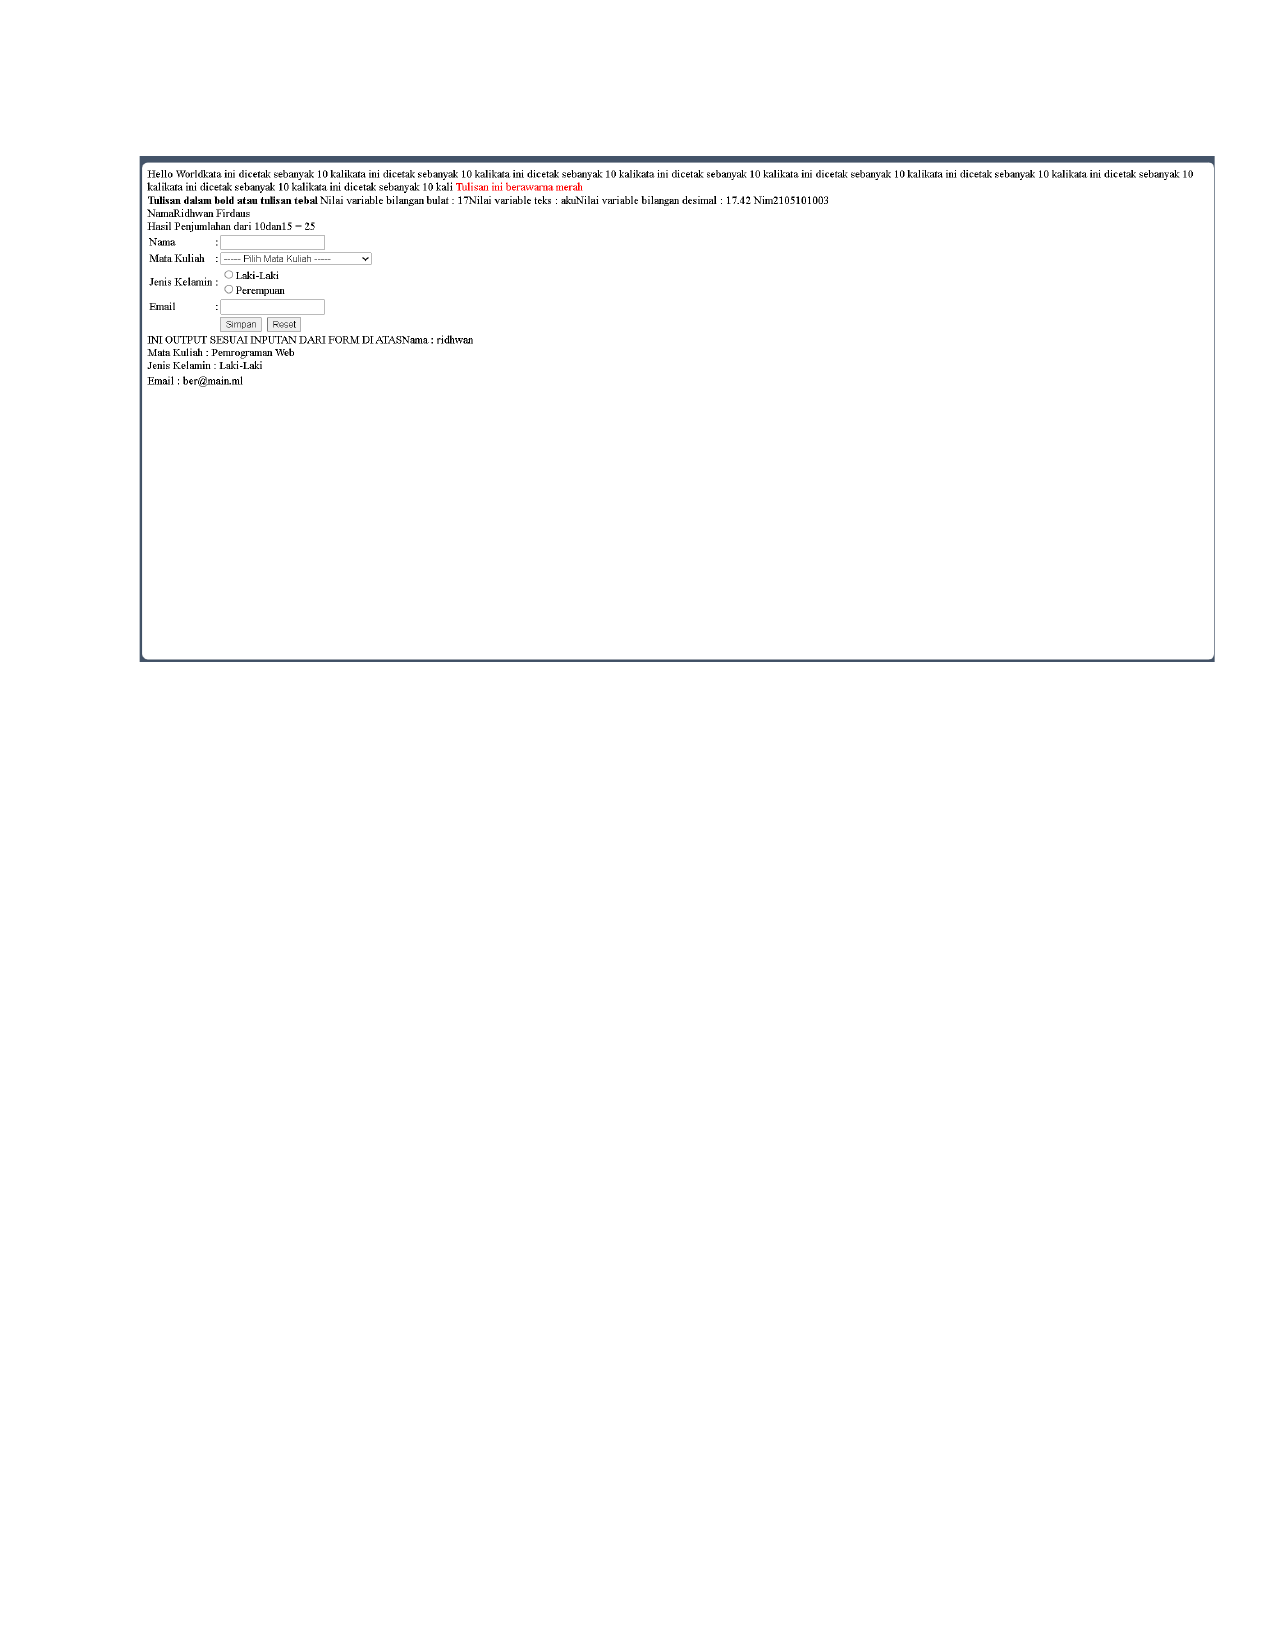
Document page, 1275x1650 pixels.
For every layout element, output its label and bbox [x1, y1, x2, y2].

picture [139, 156, 1215, 662]
